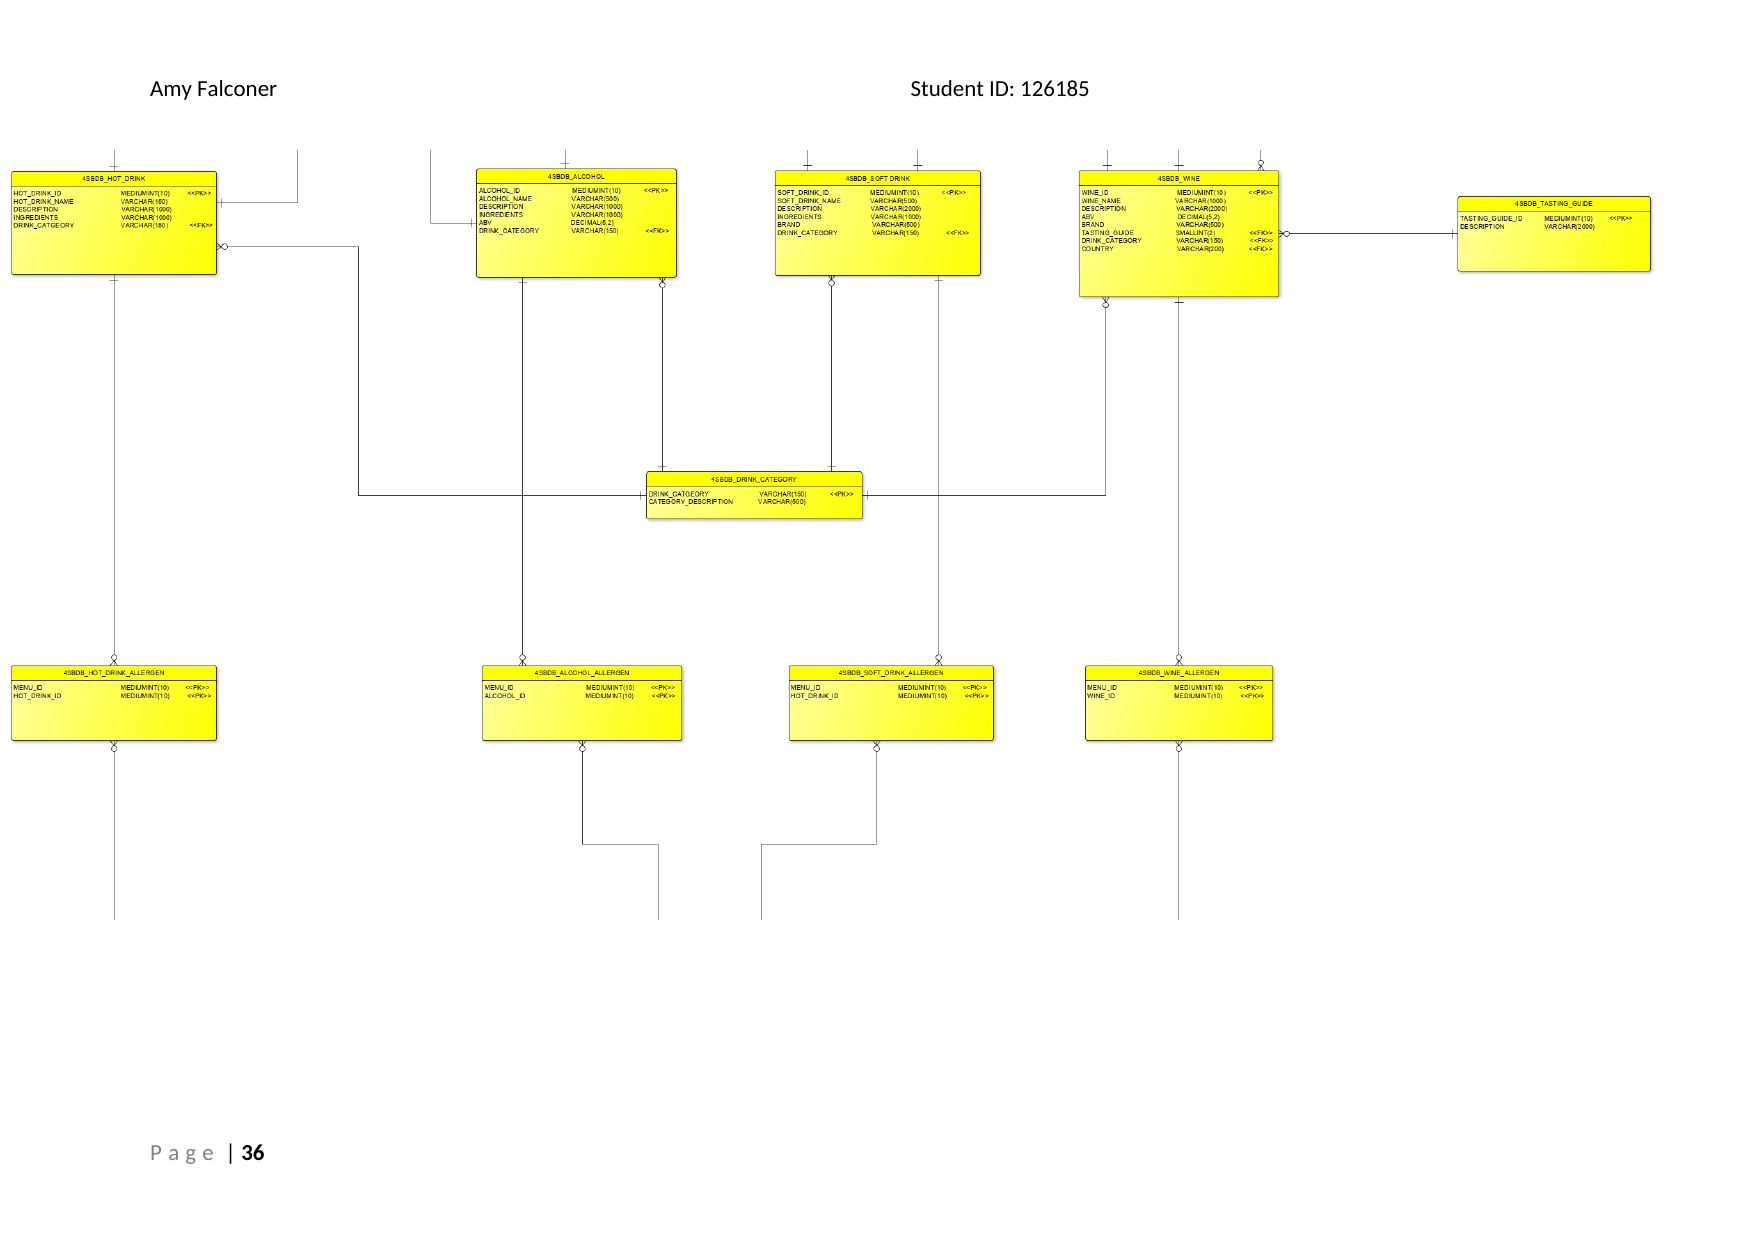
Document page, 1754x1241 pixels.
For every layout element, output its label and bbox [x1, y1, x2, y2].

picture [0, 150, 1748, 920]
